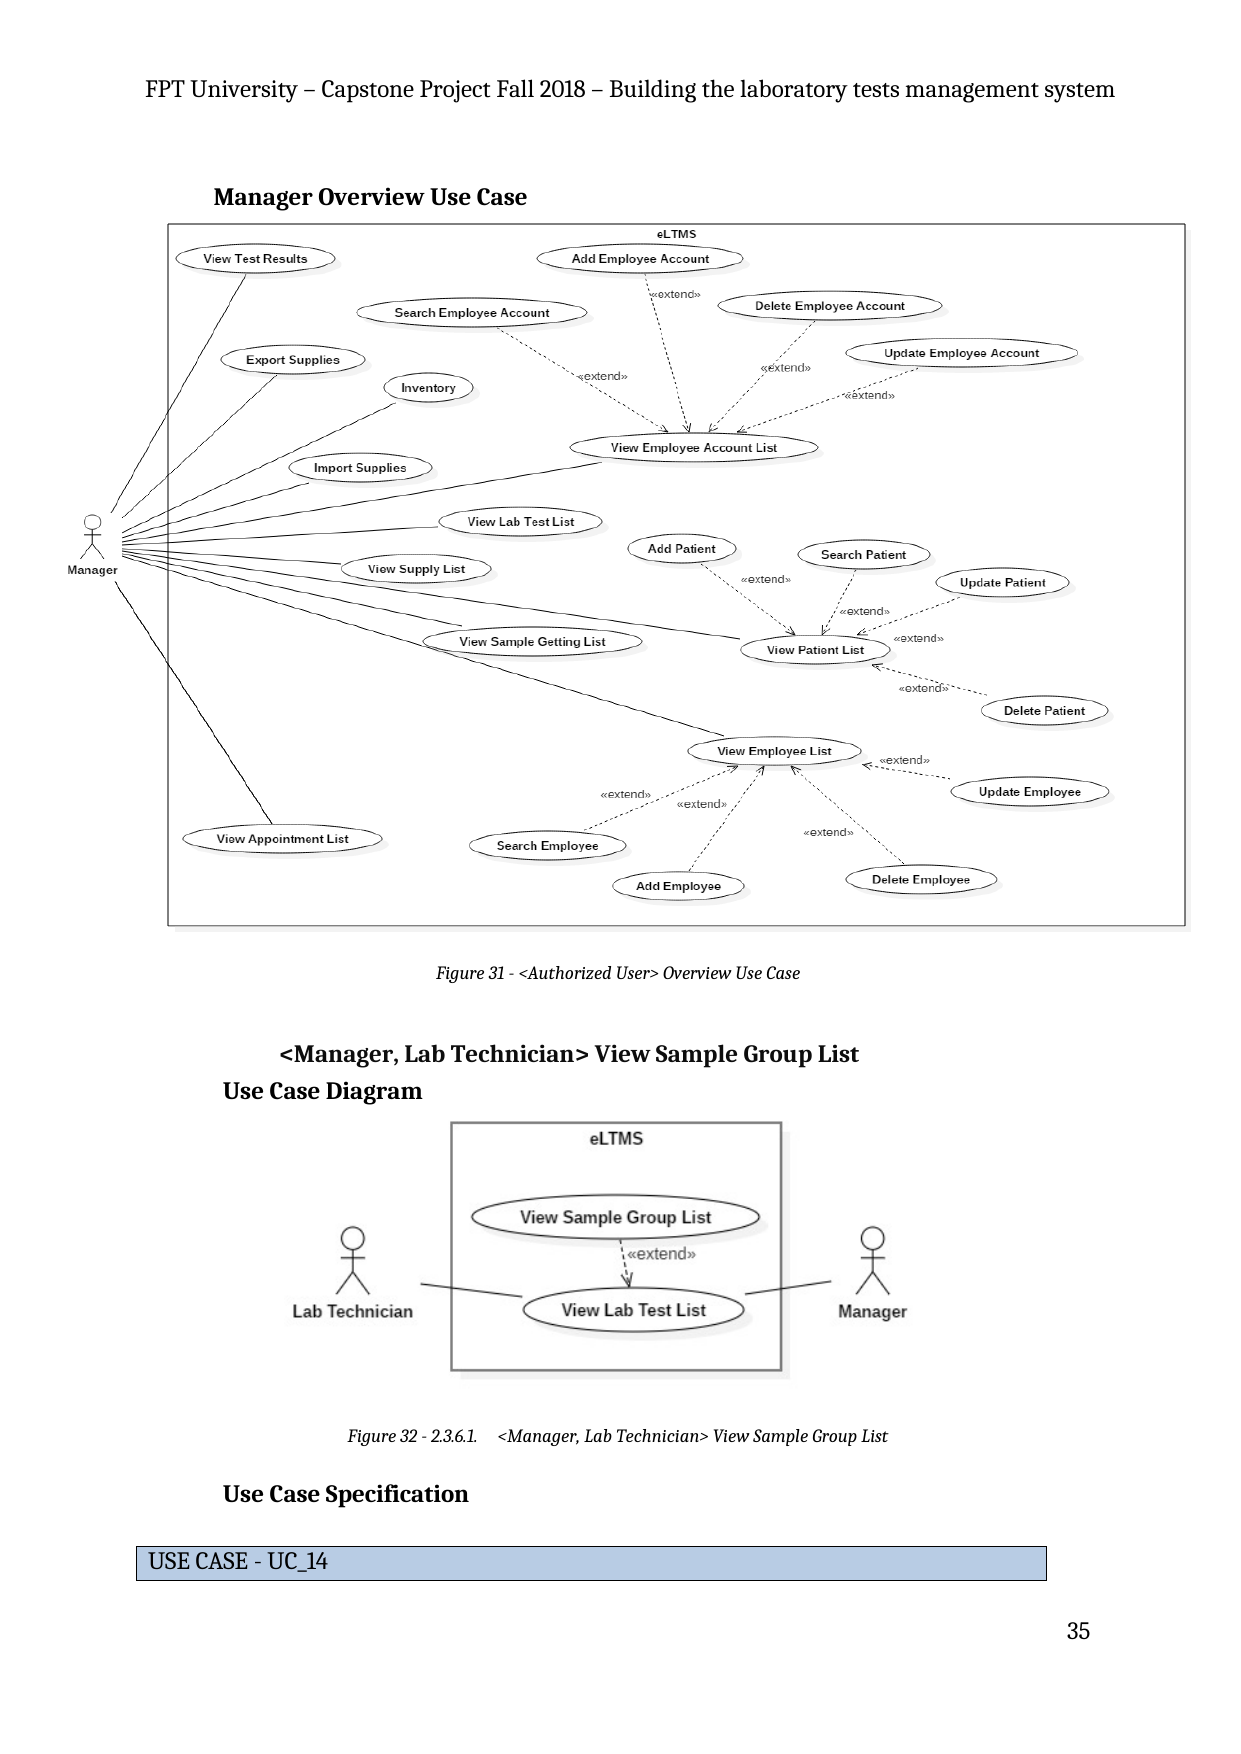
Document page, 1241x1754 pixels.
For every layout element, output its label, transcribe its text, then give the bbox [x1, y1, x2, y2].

text Use Case Diagram [148, 1077, 1090, 1106]
list Manager Overview Use Case [213, 183, 1090, 212]
picture [274, 1110, 964, 1422]
table_header USE CASE - UC_14 [137, 1547, 1046, 1580]
picture [53, 216, 1222, 959]
list <Manager, Lab Technician> View Sample Group List [279, 1040, 1090, 1069]
text Use Case Specification [148, 1480, 1090, 1509]
